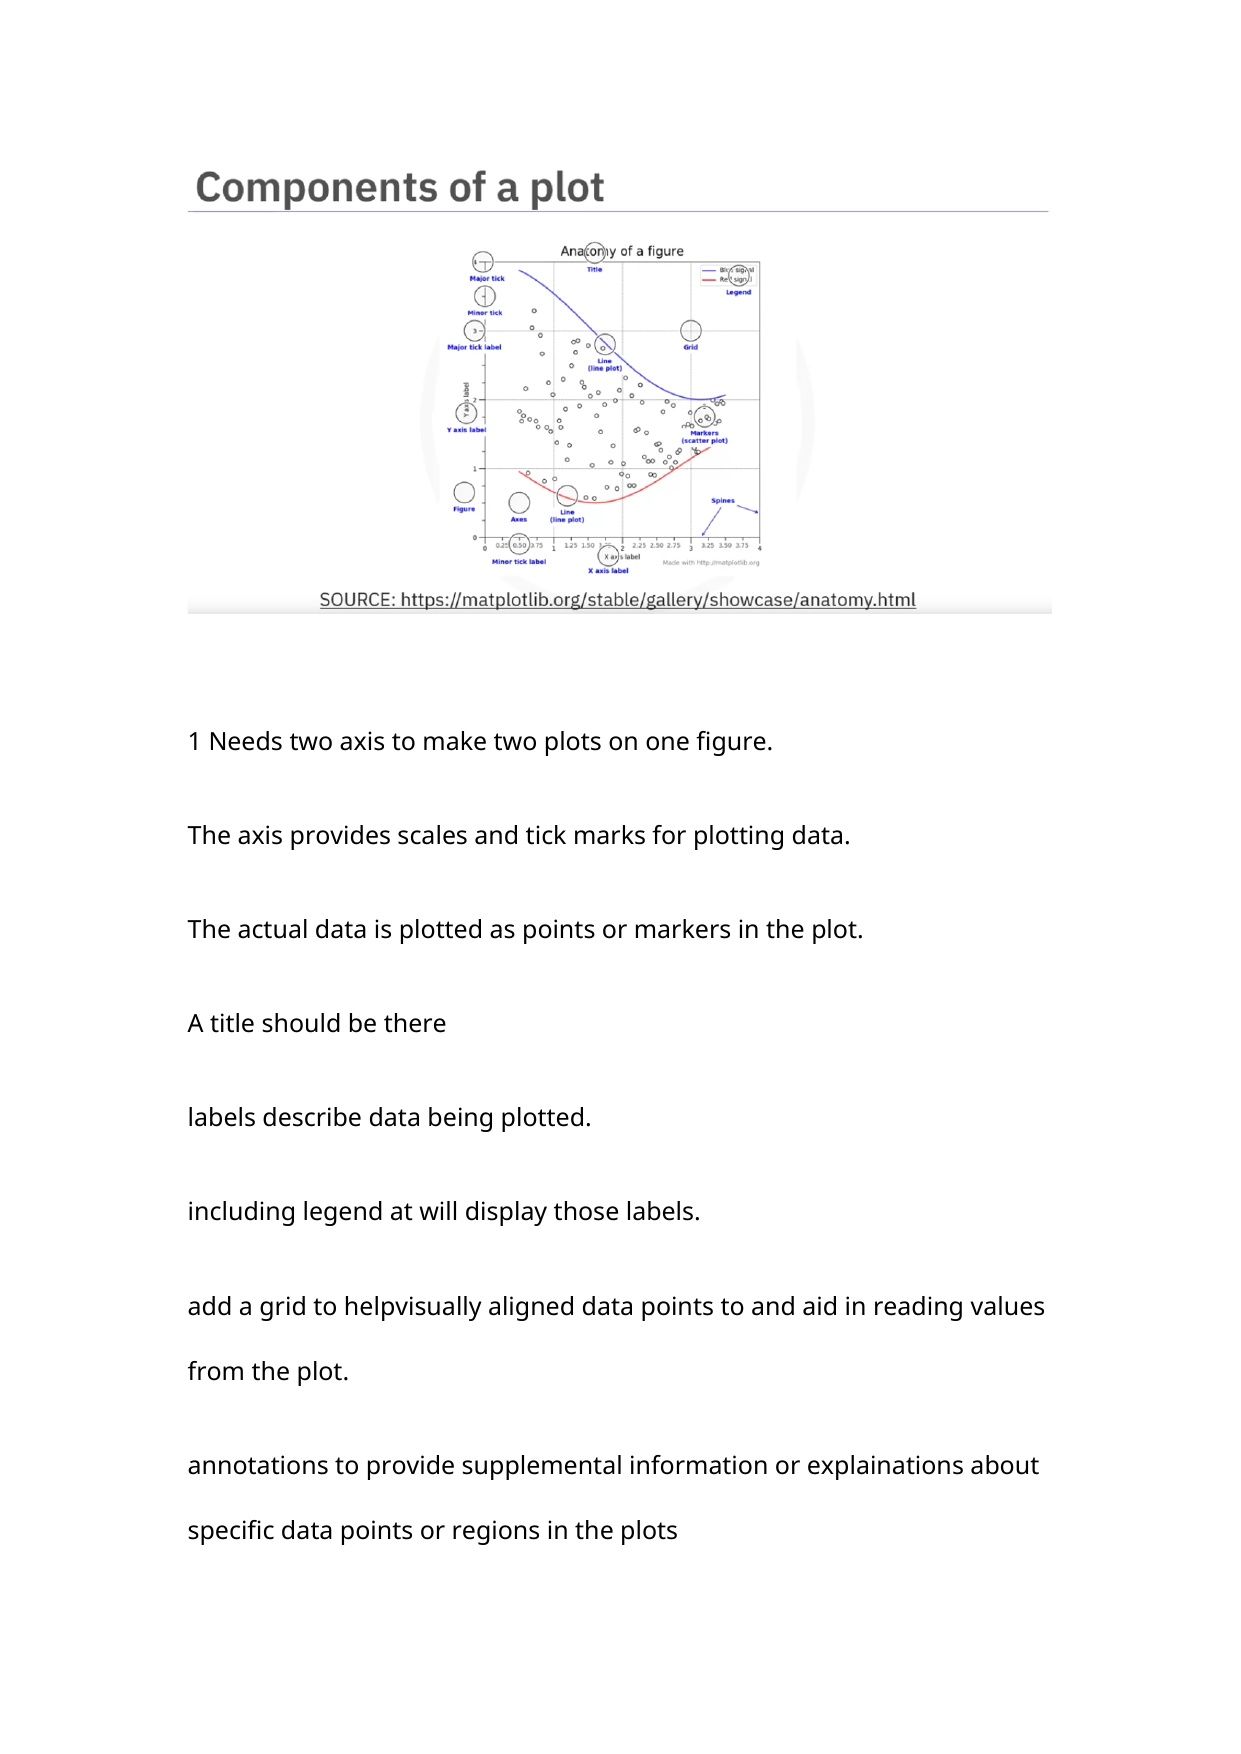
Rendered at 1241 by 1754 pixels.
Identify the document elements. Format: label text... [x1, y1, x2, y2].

text add a grid to helpvisually aligned data points to and aid in reading values from the plot. [187, 1273, 1053, 1403]
text A title should be there [187, 990, 1053, 1055]
text including legend at will display those labels. [187, 1179, 1053, 1244]
text annotations to provide supplemental information or explainations about specific data points or regions in the plots [187, 1432, 1053, 1562]
text The actual data is plotted as points or markers in the plot. [187, 896, 1053, 961]
text labels describe data being plotted. [187, 1084, 1053, 1149]
text 1 Needs two axis to make two plots on one figure. [187, 708, 1053, 773]
picture [187, 162, 1053, 614]
text The axis provides scales and tick marks for plotting data. [187, 802, 1053, 867]
